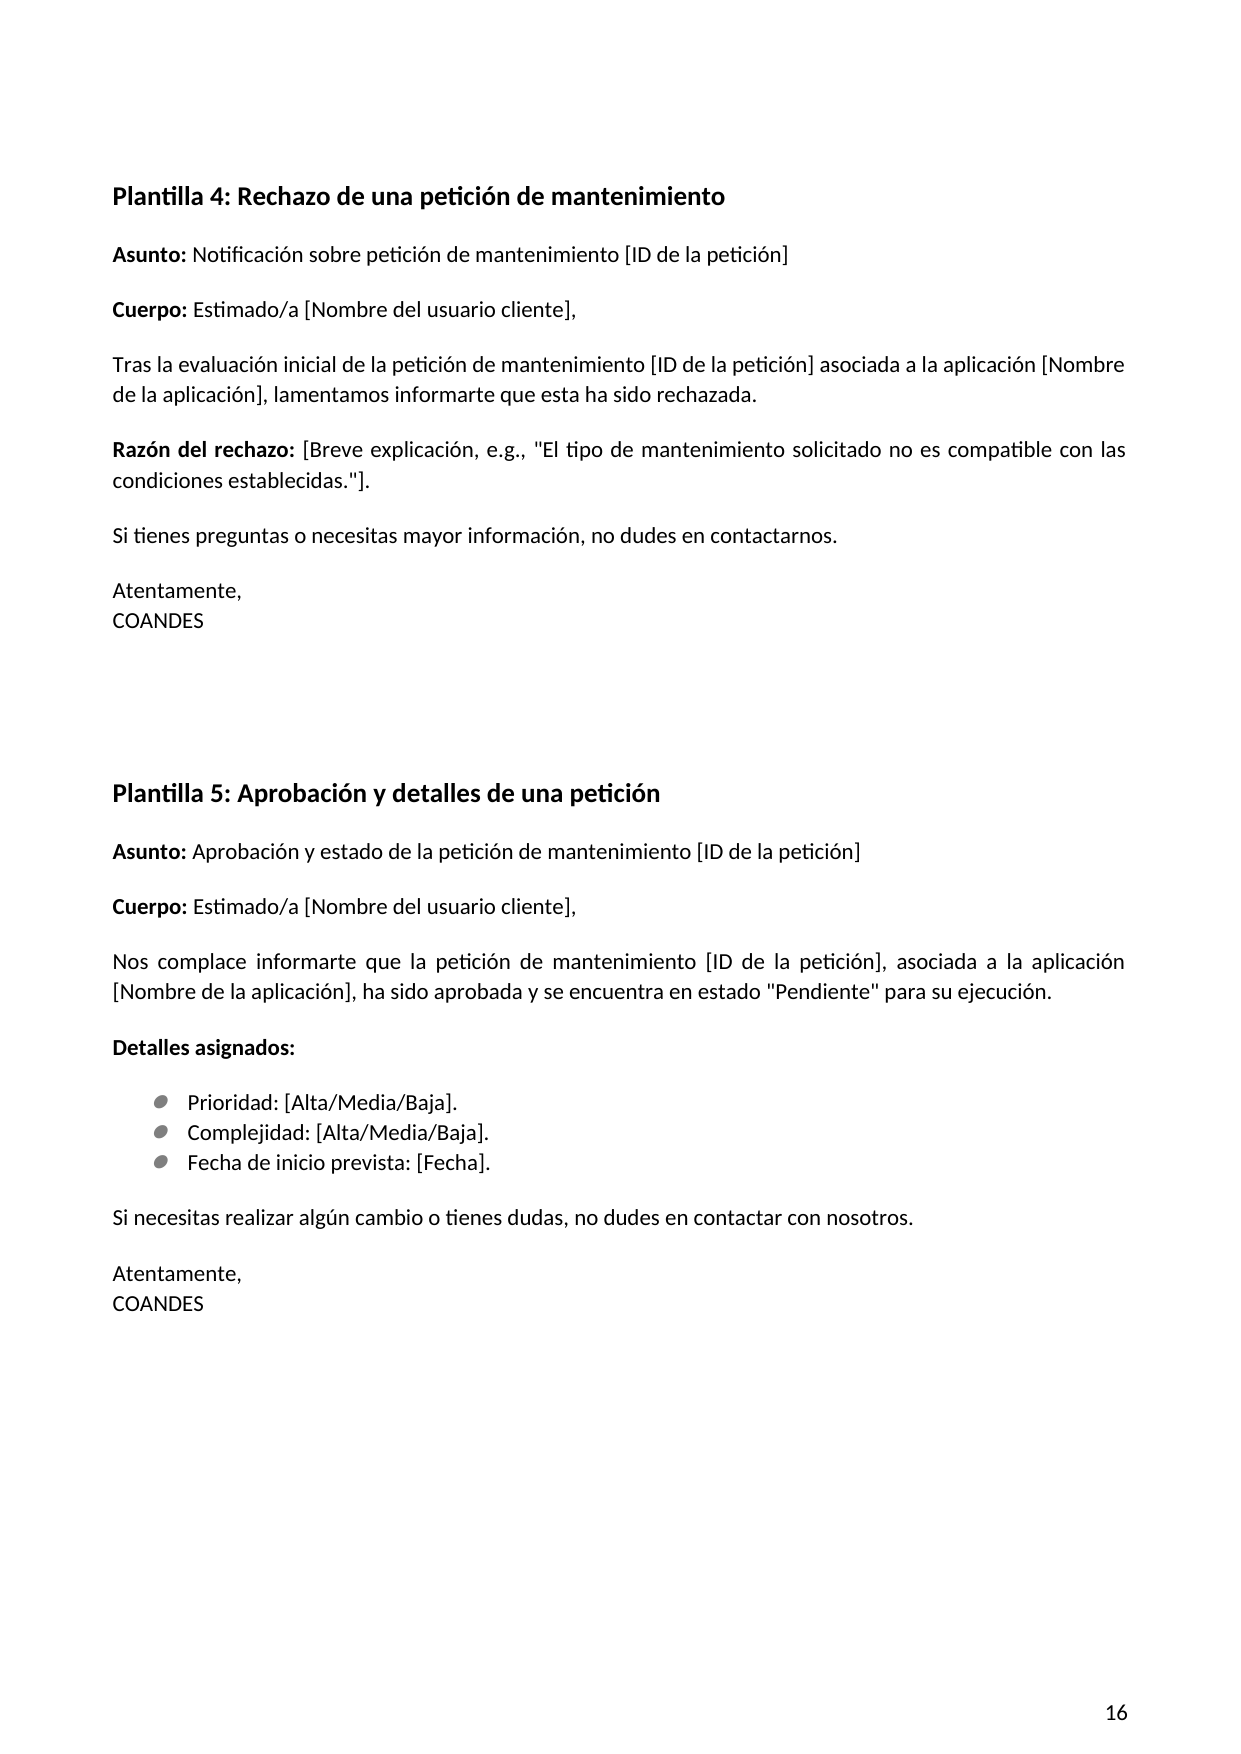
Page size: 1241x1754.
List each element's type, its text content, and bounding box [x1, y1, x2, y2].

subtitle Plantilla 5: Aprobación y detalles de una petición [112, 776, 1128, 809]
text Si tienes preguntas o necesitas mayor información, no dudes en contactarnos. [112, 521, 1128, 549]
text Tras la evaluación inicial de la petición de mantenimiento [ID de la petición] asociada a la aplicación [Nombre de la aplicación], lamentamos informarte que esta ha sido rechazada. [112, 350, 1128, 408]
text Nos complace informarte que la petición de mantenimiento [ID de la petición], asociada a la aplicación [Nombre de la aplicación], ha sido aprobada y se encuentra en estado "Pendiente" para su ejecución. [112, 947, 1128, 1006]
list Fecha de inicio prevista: [Fecha]. [150, 1148, 1128, 1176]
text Atentamente, COANDES [112, 576, 1128, 634]
text Razón del rechazo: [Breve explicación, e.g., "El tipo de mantenimiento solicitado no es compatible con las condiciones establecidas."]. [112, 436, 1128, 494]
subtitle Plantilla 4: Rechazo de una petición de mantenimiento [112, 179, 1128, 212]
text Cuerpo: Estimado/a [Nombre del usuario cliente], [112, 295, 1128, 323]
text Atentamente, COANDES [112, 1259, 1128, 1317]
list Complejidad: [Alta/Media/Baja]. [150, 1118, 1128, 1146]
text Cuerpo: Estimado/a [Nombre del usuario cliente], [112, 892, 1128, 920]
text Si necesitas realizar algún cambio o tienes dudas, no dudes en contactar con nosotros. [112, 1203, 1128, 1232]
text Detalles asignados: [112, 1033, 1128, 1061]
text Asunto: Notificación sobre petición de mantenimiento [ID de la petición] [112, 240, 1128, 268]
list Prioridad: [Alta/Media/Baja]. [150, 1088, 1128, 1116]
text Asunto: Aprobación y estado de la petición de mantenimiento [ID de la petición] [112, 837, 1128, 865]
